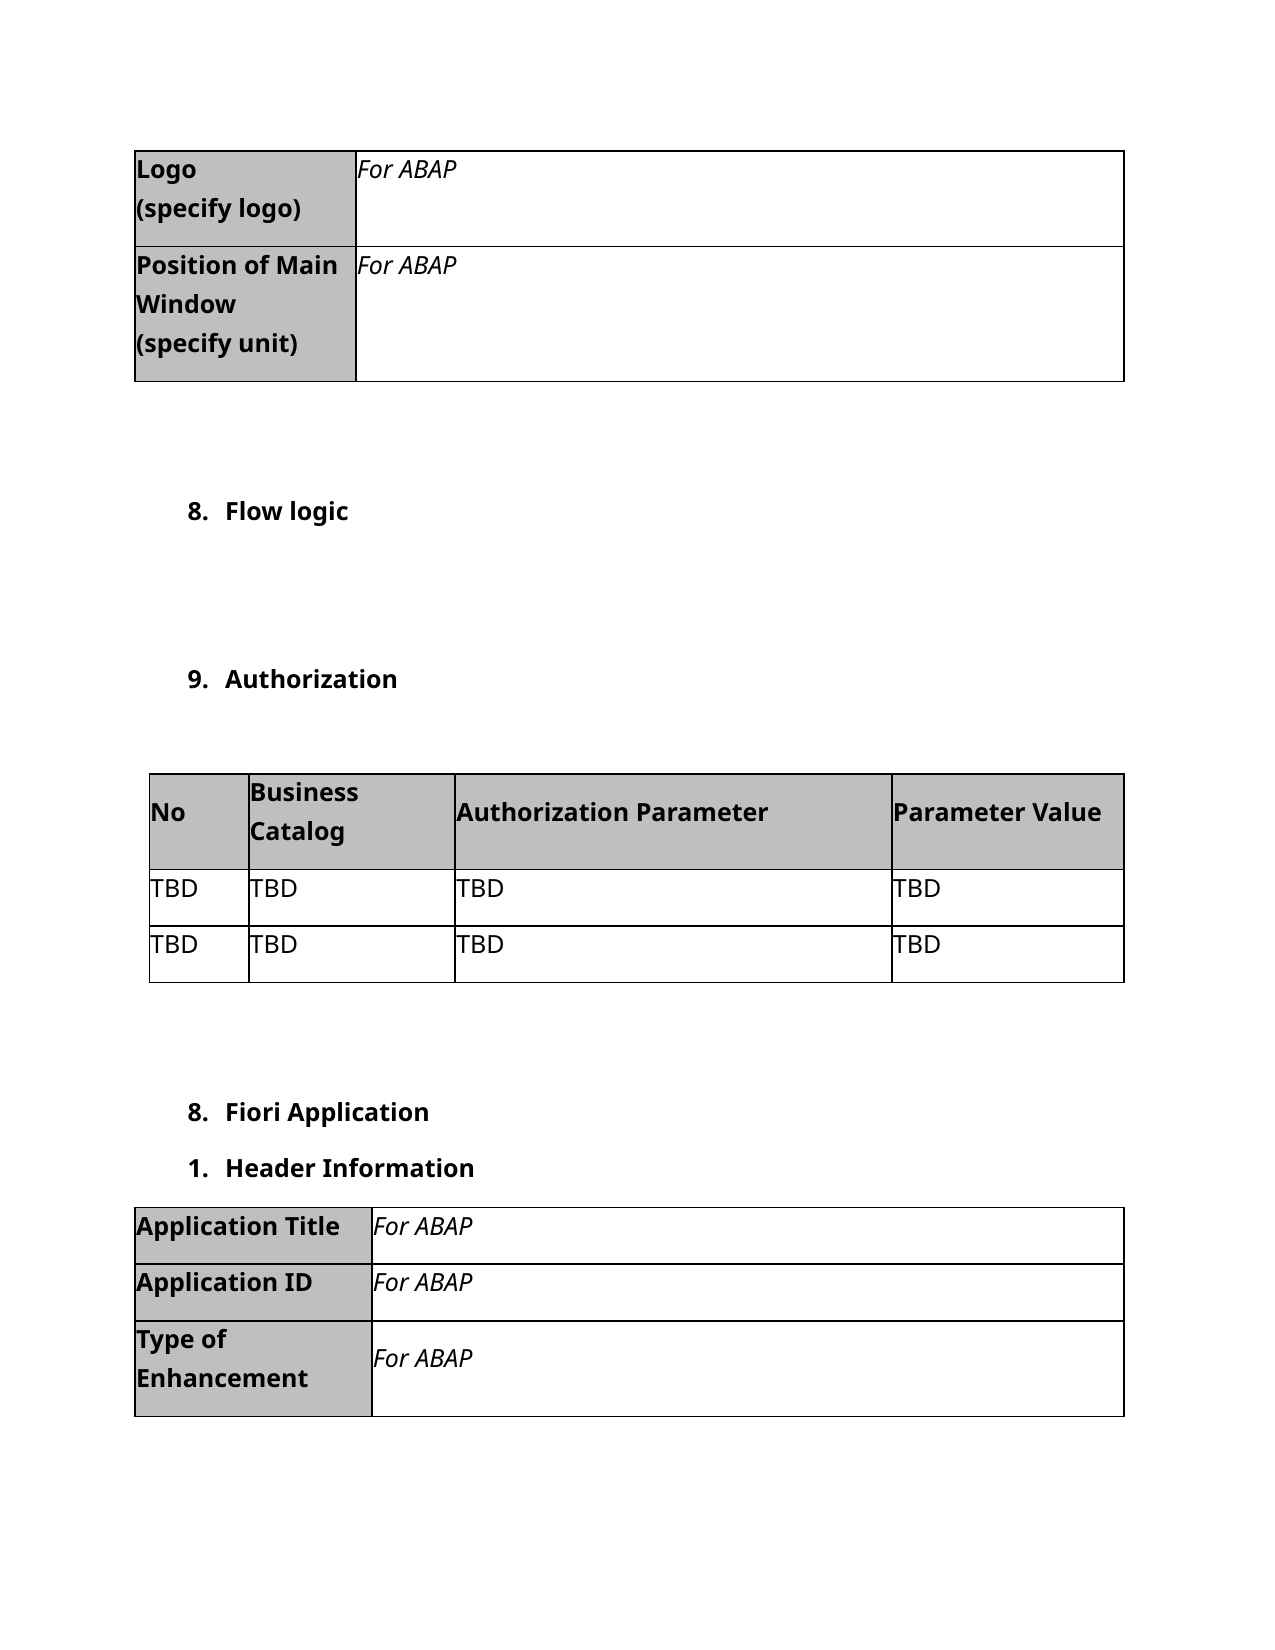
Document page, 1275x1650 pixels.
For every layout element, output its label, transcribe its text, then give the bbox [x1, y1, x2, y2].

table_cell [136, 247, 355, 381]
list Authorization [187, 661, 1125, 695]
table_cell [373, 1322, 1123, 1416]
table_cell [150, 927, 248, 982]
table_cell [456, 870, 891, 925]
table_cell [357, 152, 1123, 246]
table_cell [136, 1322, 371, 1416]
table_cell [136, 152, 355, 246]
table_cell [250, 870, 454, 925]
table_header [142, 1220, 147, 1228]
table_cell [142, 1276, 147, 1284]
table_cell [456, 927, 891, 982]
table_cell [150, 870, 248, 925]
list Flow logic [187, 494, 1125, 528]
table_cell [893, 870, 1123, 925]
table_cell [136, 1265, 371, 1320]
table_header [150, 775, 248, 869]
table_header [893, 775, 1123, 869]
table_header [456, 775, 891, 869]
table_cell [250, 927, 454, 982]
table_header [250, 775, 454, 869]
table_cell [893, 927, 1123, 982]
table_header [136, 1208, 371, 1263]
list Fiori Application [187, 1095, 1125, 1129]
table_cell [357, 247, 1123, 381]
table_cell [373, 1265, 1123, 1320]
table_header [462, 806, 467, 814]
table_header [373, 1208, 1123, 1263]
list Header Information [187, 1151, 1125, 1185]
